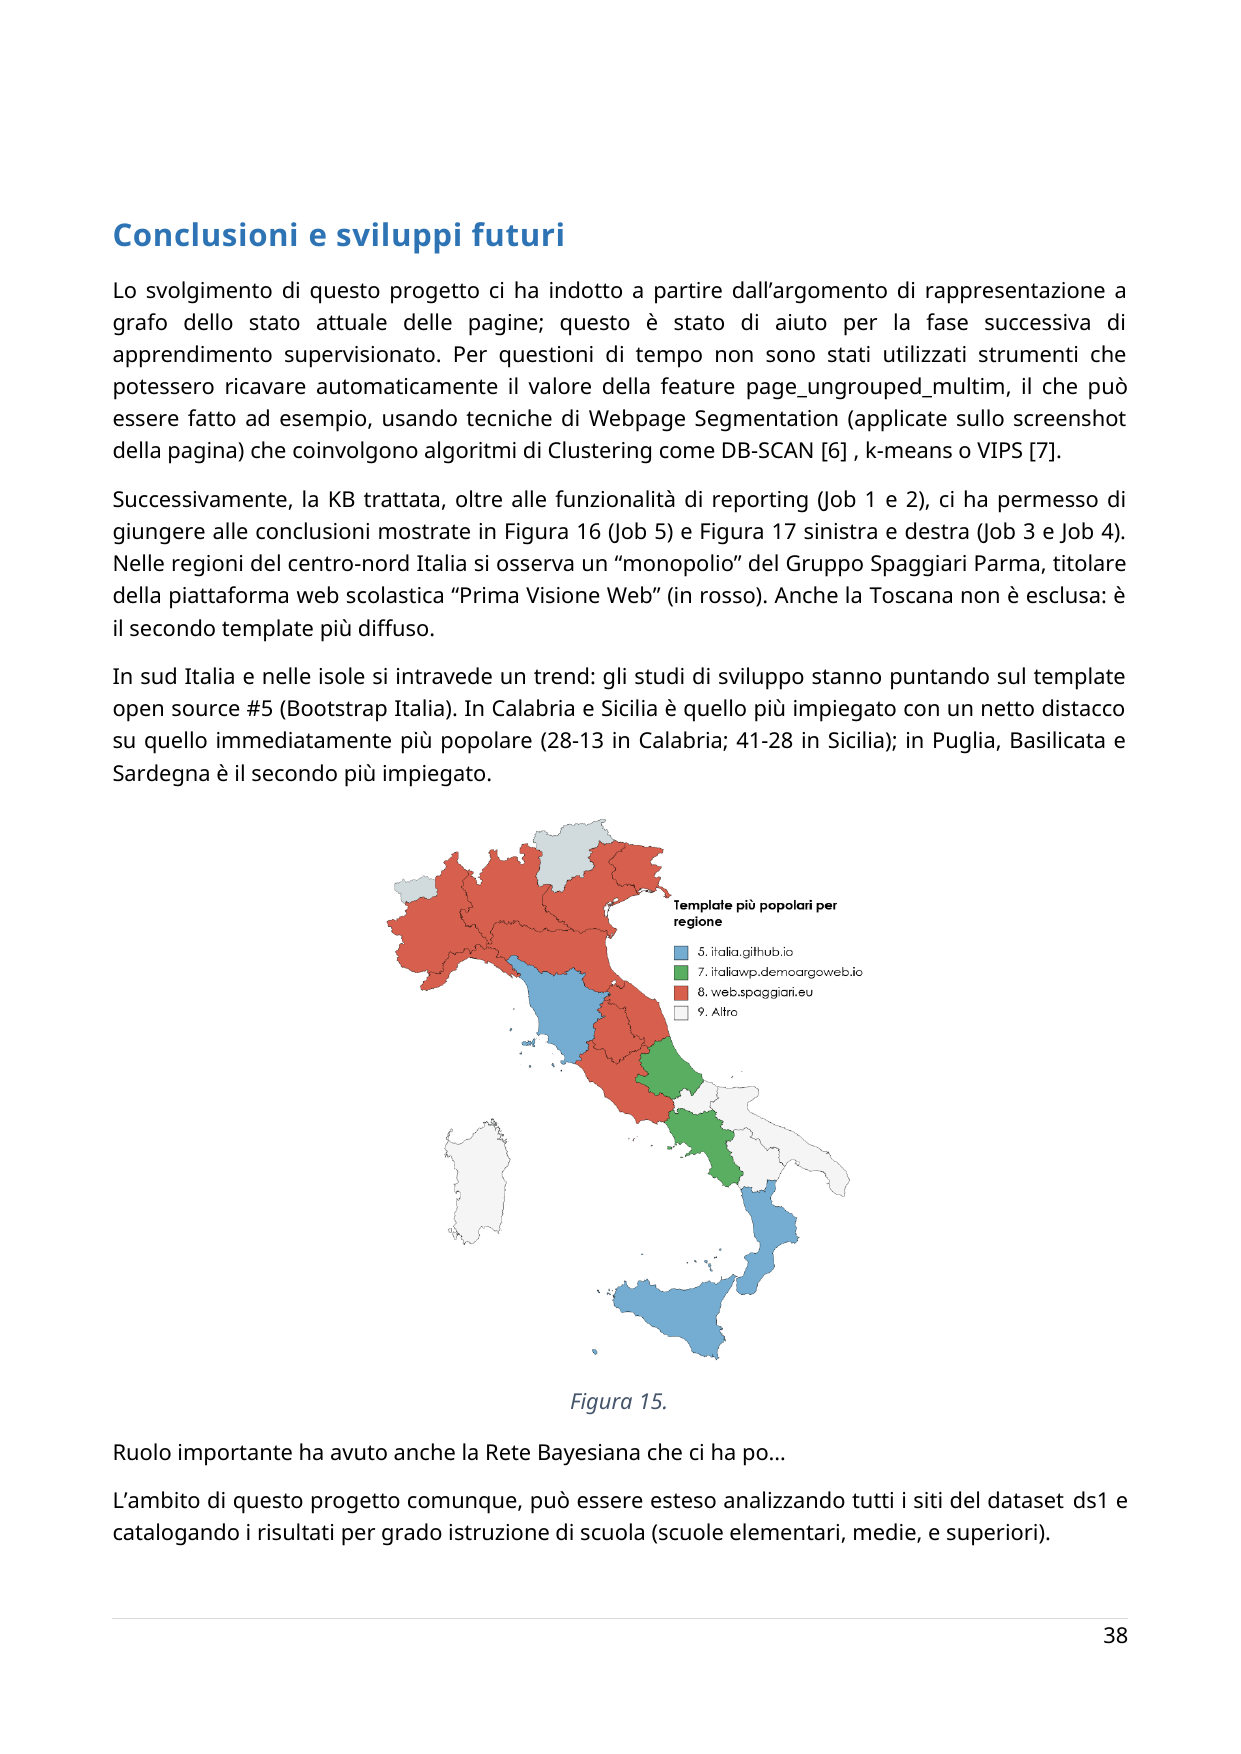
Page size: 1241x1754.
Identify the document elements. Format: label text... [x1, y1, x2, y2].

text Ruolo importante ha avuto anche la Rete Bayesiana che ci ha po… [112, 1436, 1128, 1466]
text L’ambito di questo progetto comunque, può essere esteso analizzando tutti i siti del dataset ds1 e catalogando i risultati per grado istruzione di scuola (scuole elementari, medie, e superiori). [112, 1485, 1128, 1547]
text In sud Italia e nelle isole si intravede un trend: gli studi di sviluppo stanno puntando sul template open source #5 (Bootstrap Italia). In Calabria e Sicilia è quello più impiegato con un netto distacco su quello immediatamente più popolare (28-13 in Calabria; 41-28 in Sicilia); in Puglia, Basilicata e Sardegna è il secondo più impiegato. [112, 661, 1128, 787]
subtitle Conclusioni e sviluppi futuri [112, 212, 1128, 255]
text Figura . [112, 1386, 1128, 1416]
picture [383, 814, 868, 1367]
text Lo svolgimento di questo progetto ci ha indotto a partire dall’argomento di rappresentazione a grafo dello stato attuale delle pagine; questo è stato di aiuto per la fase successiva di apprendimento supervisionato. Per questioni di tempo non sono stati utilizzati strumenti che potessero ricavare automaticamente il valore della feature page_ungrouped_multim, il che può essere fatto ad esempio, usando tecniche di Webpage Segmentation (applicate sullo screenshot della pagina) che coinvolgono algoritmi di Clustering come DB-SCAN , k-means o VIPS . [112, 275, 1128, 465]
text Successivamente, la KB trattata, oltre alle funzionalità di reporting (Job 1 e 2), ci ha permesso di giungere alle conclusioni mostrate in Figura 16 (Job 5) e Figura 17 sinistra e destra (Job 3 e Job 4). Nelle regioni del centro-nord Italia si osserva un “monopolio” del Gruppo Spaggiari Parma, titolare della piattaforma web scolastica “Prima Visione Web” (in rosso). Anche la Toscana non è esclusa: è il secondo template più diffuso. [112, 484, 1128, 642]
